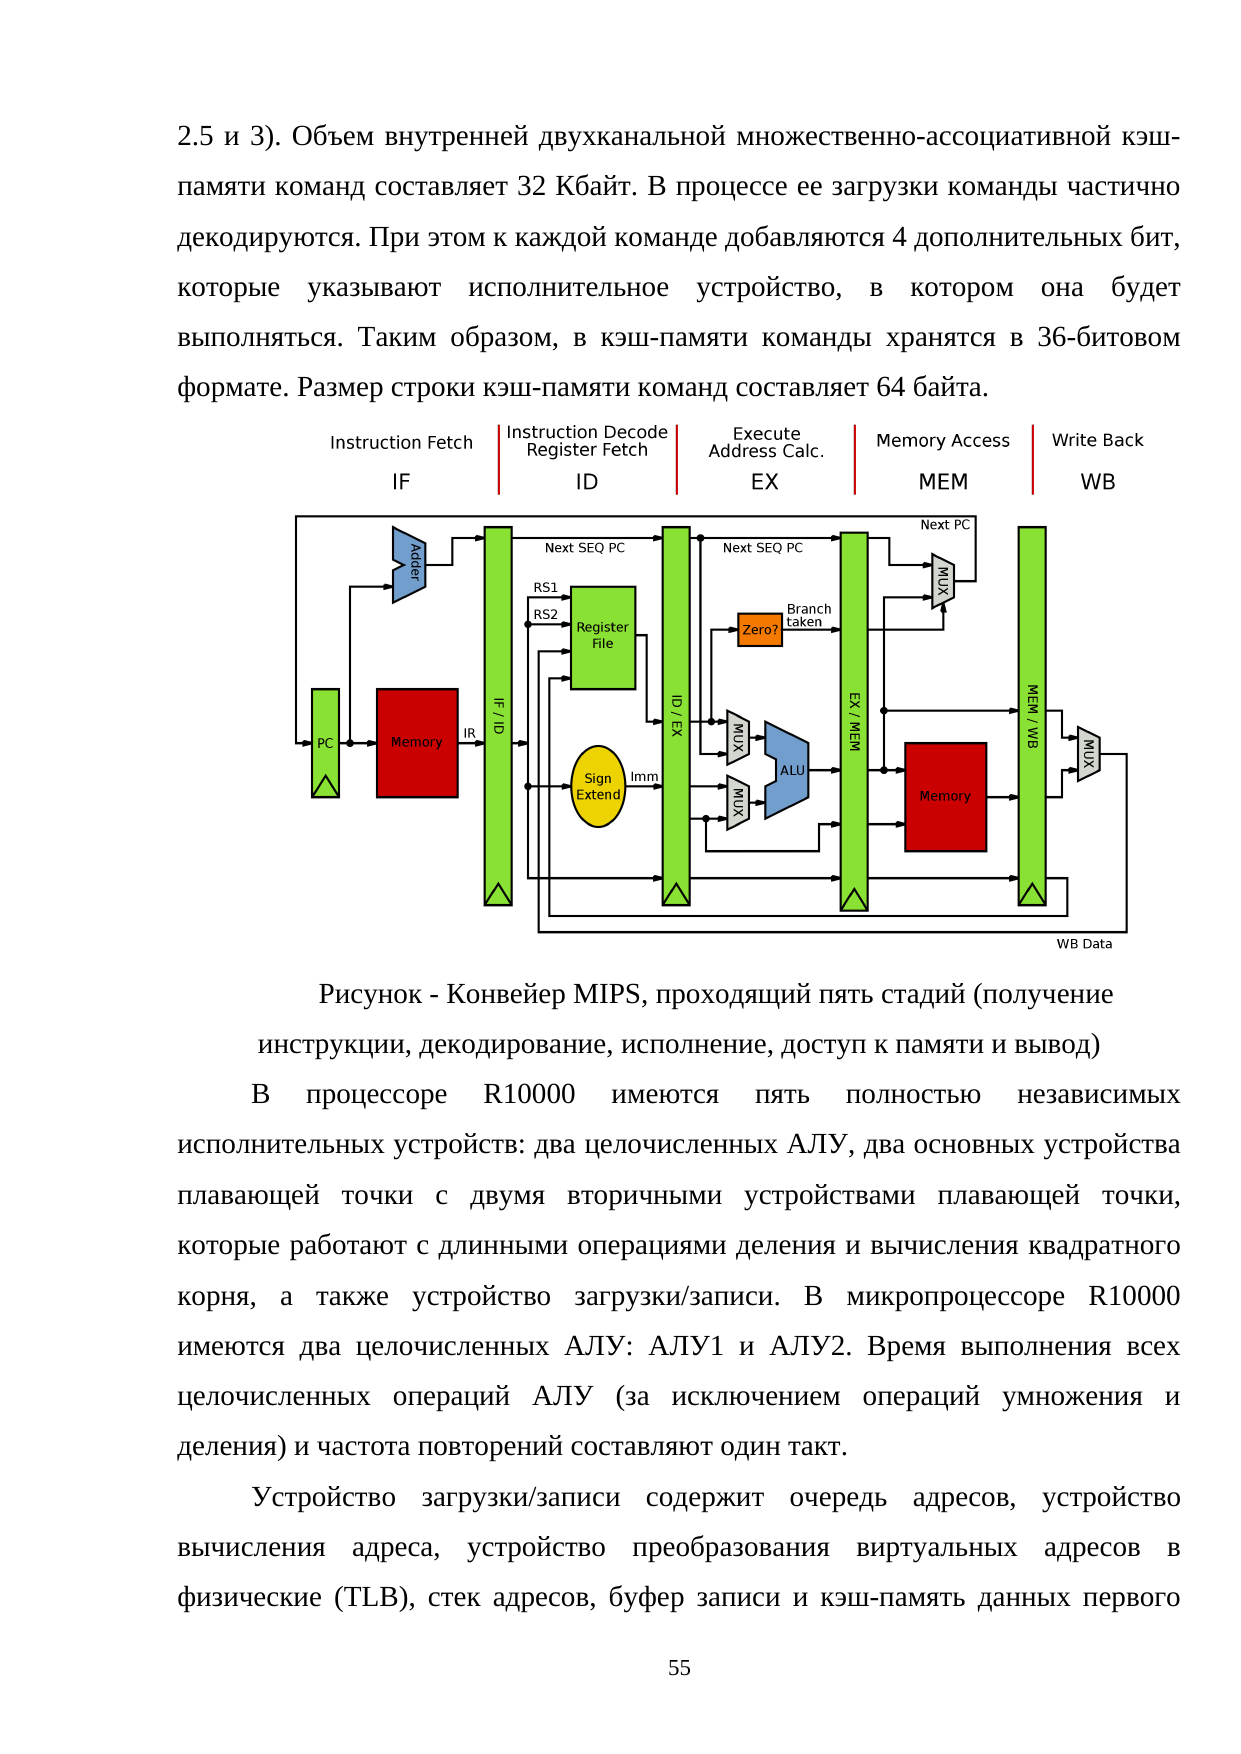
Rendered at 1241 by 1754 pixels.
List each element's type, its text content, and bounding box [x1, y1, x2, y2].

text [177, 1479, 1182, 1613]
text Рисунок - Конвейер MIPS, проходящий пять стадий (получение инструкции, декодирование, исполнение, доступ к памяти и вывод) [177, 976, 1182, 1059]
picture [285, 420, 1148, 959]
text В процессоре R10000 имеются пять полностью независимых исполнительных устройств: два целочисленных АЛУ, два основных устройства плавающей точки с двумя вторичными устройствами плавающей точки, которые работают с длинными операциями деления и вычисления квадратного корня, а также устройство загрузки/записи. В микропроцессоре R10000 имеются два целочисленных АЛУ: АЛУ1 и АЛУ2. Время выполнения всех целочисленных операций АЛУ (за исключением операций умножения и деления) и частота повторений составляют один такт. [177, 1076, 1182, 1462]
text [177, 118, 1182, 403]
